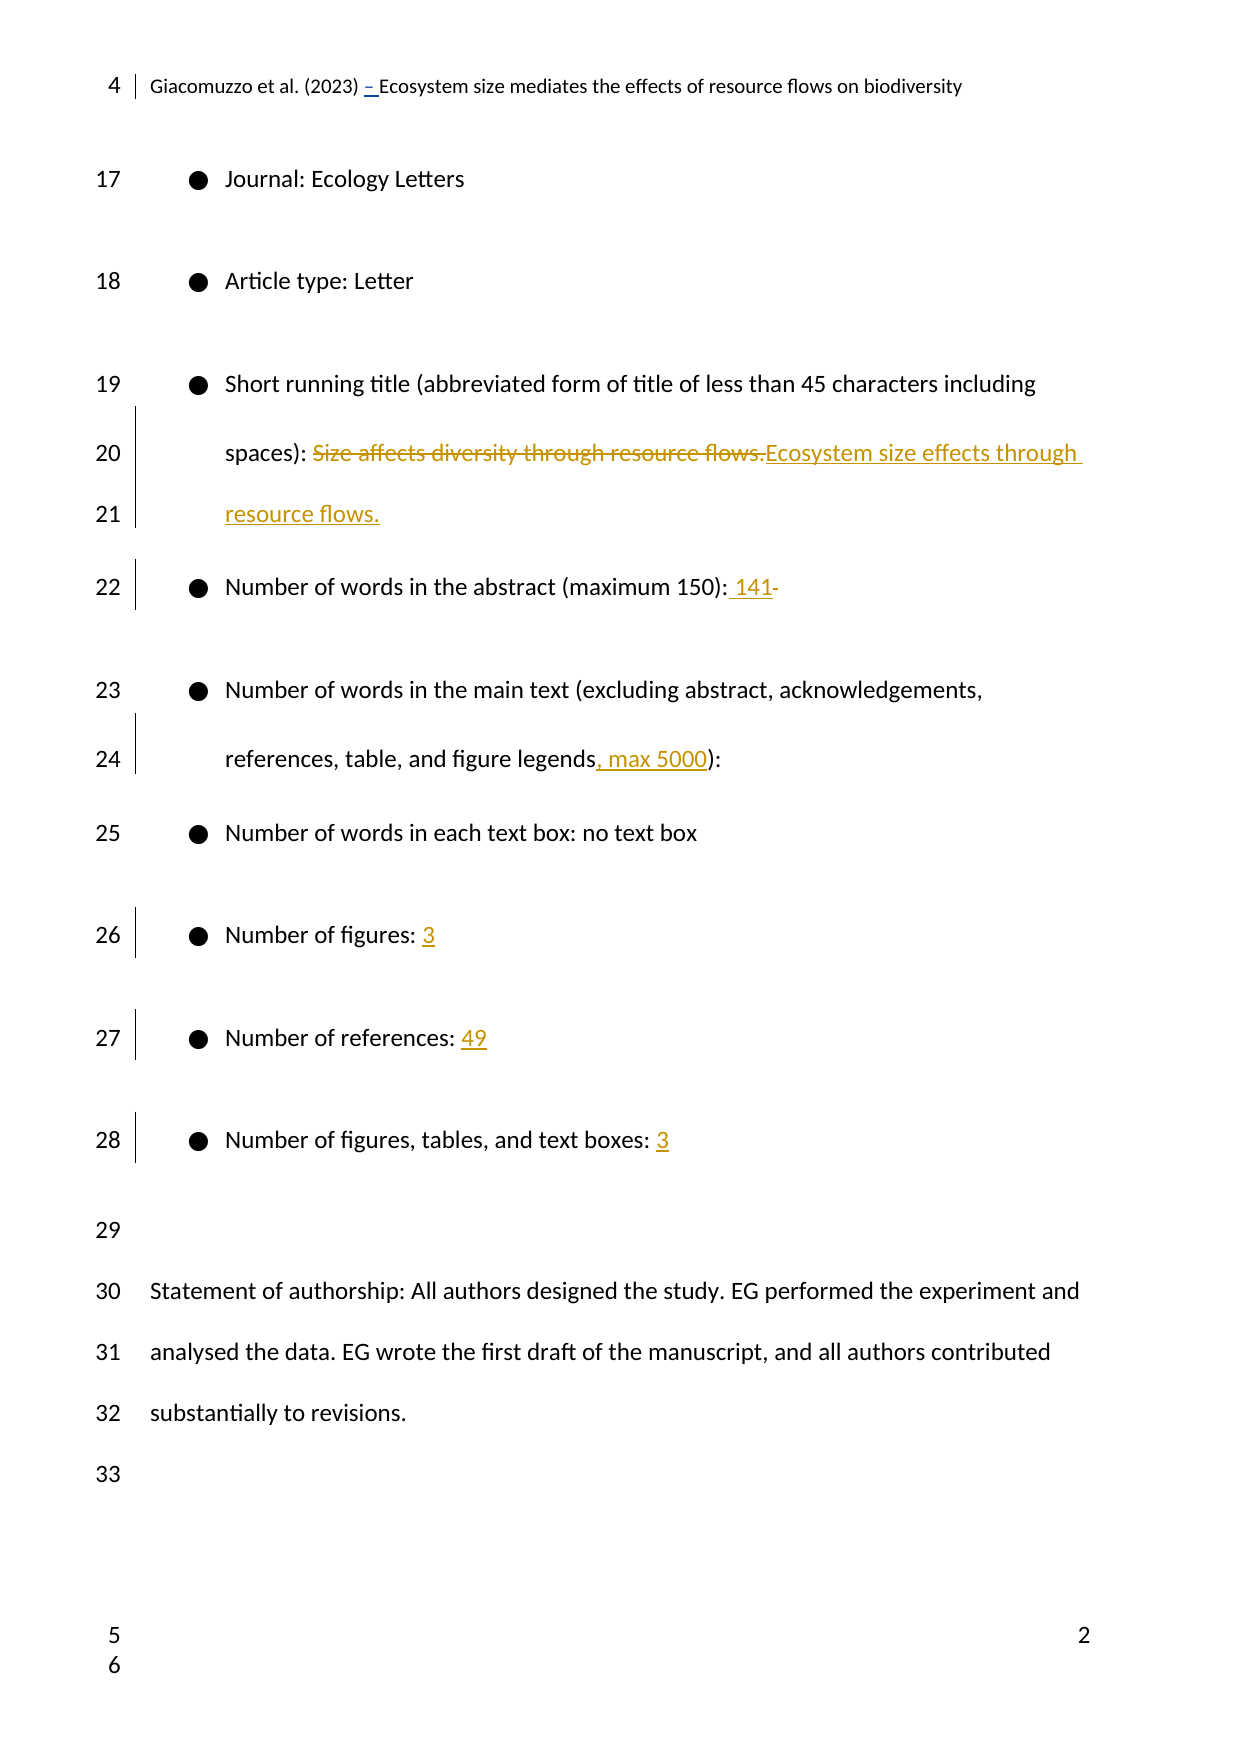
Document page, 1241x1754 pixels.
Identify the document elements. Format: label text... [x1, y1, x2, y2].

text Statement of authorship: All authors designed the study. EG performed the experiment and analysed the data. EG wrote the first draft of the manuscript, and all authors contributed substantially to revisions. [150, 1275, 1090, 1428]
list Number of figures, tables, and text boxes: [187, 1112, 1090, 1163]
list Short running title (abbreviated form of title of less than 45 characters including spaces): [187, 355, 1090, 528]
list Number of words in each text box: no text box [187, 804, 1090, 855]
list Journal: Ecology Letters [187, 150, 1090, 201]
list Article type: Letter [187, 252, 1090, 304]
list Number of references: [187, 1009, 1090, 1060]
list Number of words in the main text (excluding abstract, acknowledgements, references, table, and figure legends): [187, 661, 1090, 774]
list Number of figures: [187, 907, 1090, 958]
list Number of words in the abstract (maximum 150): [187, 559, 1090, 610]
